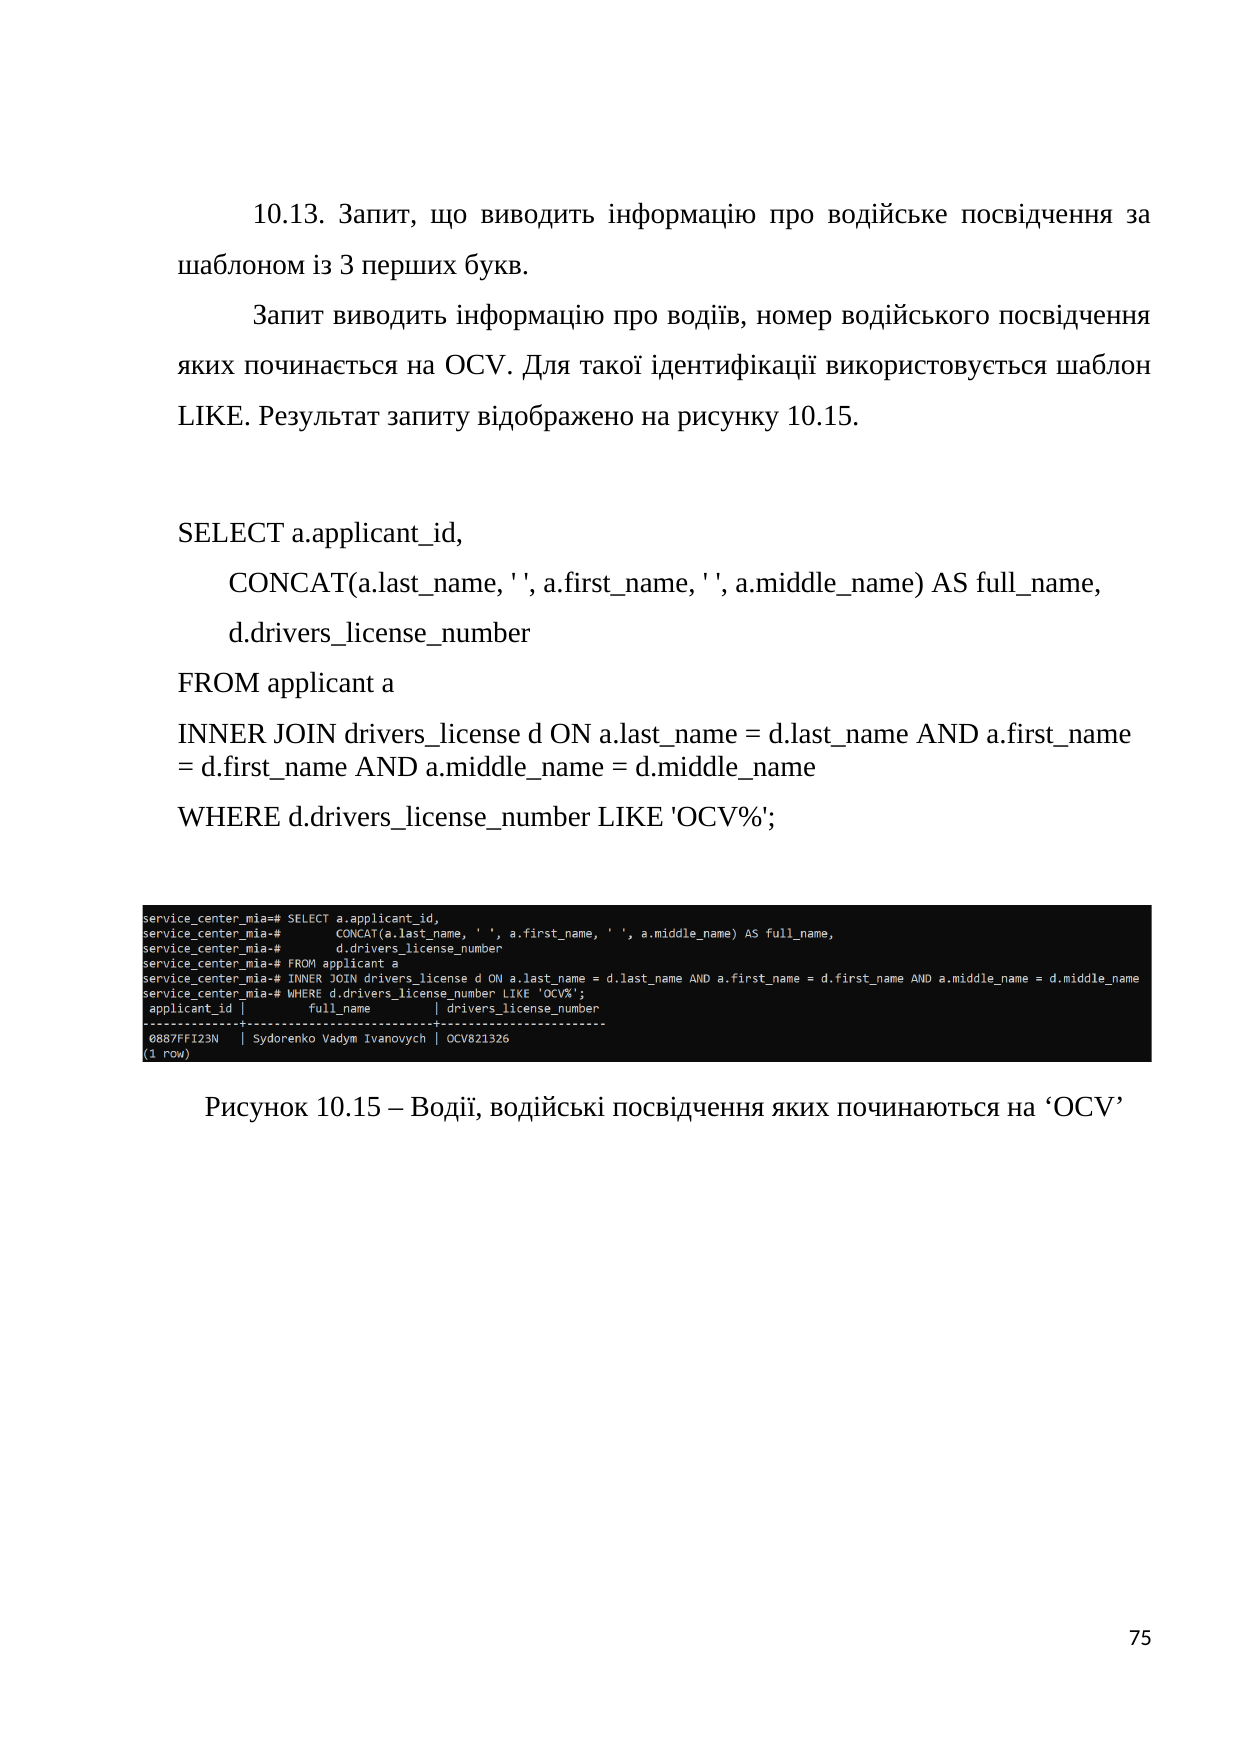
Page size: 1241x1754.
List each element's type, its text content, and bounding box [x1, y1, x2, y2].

picture [142, 905, 1152, 1062]
list Запит виводить інформацію про водіїв, номер водійського посвідчення яких починається на OCV. Для такої ідентифікації використовується шаблон LIKE. Результат запиту відображено на рисунку 10.15. [177, 297, 1152, 431]
text CONCAT(a.last_name, ' ', a.first_name, ' ', a.middle_name) AS full_name, [177, 565, 1152, 599]
text WHERE d.drivers_license_number LIKE 'OCV%'; [177, 799, 1152, 833]
text Рисунок 10.15 – Водії, водійські посвідчення яких починаються на ‘OCV’ [177, 1089, 1152, 1123]
text FROM applicant a [177, 666, 1152, 699]
list 10.13. Запит, що виводить інформацію про водійське посвідчення за шаблоном із 3 перших букв. [177, 196, 1152, 280]
text d.drivers_license_number [177, 615, 1152, 649]
text SELECT a.applicant_id, [177, 515, 1152, 548]
text INNER JOIN drivers_license d ON a.last_name = d.last_name AND a.first_name = d.first_name AND a.middle_name = d.middle_name [177, 716, 1152, 783]
